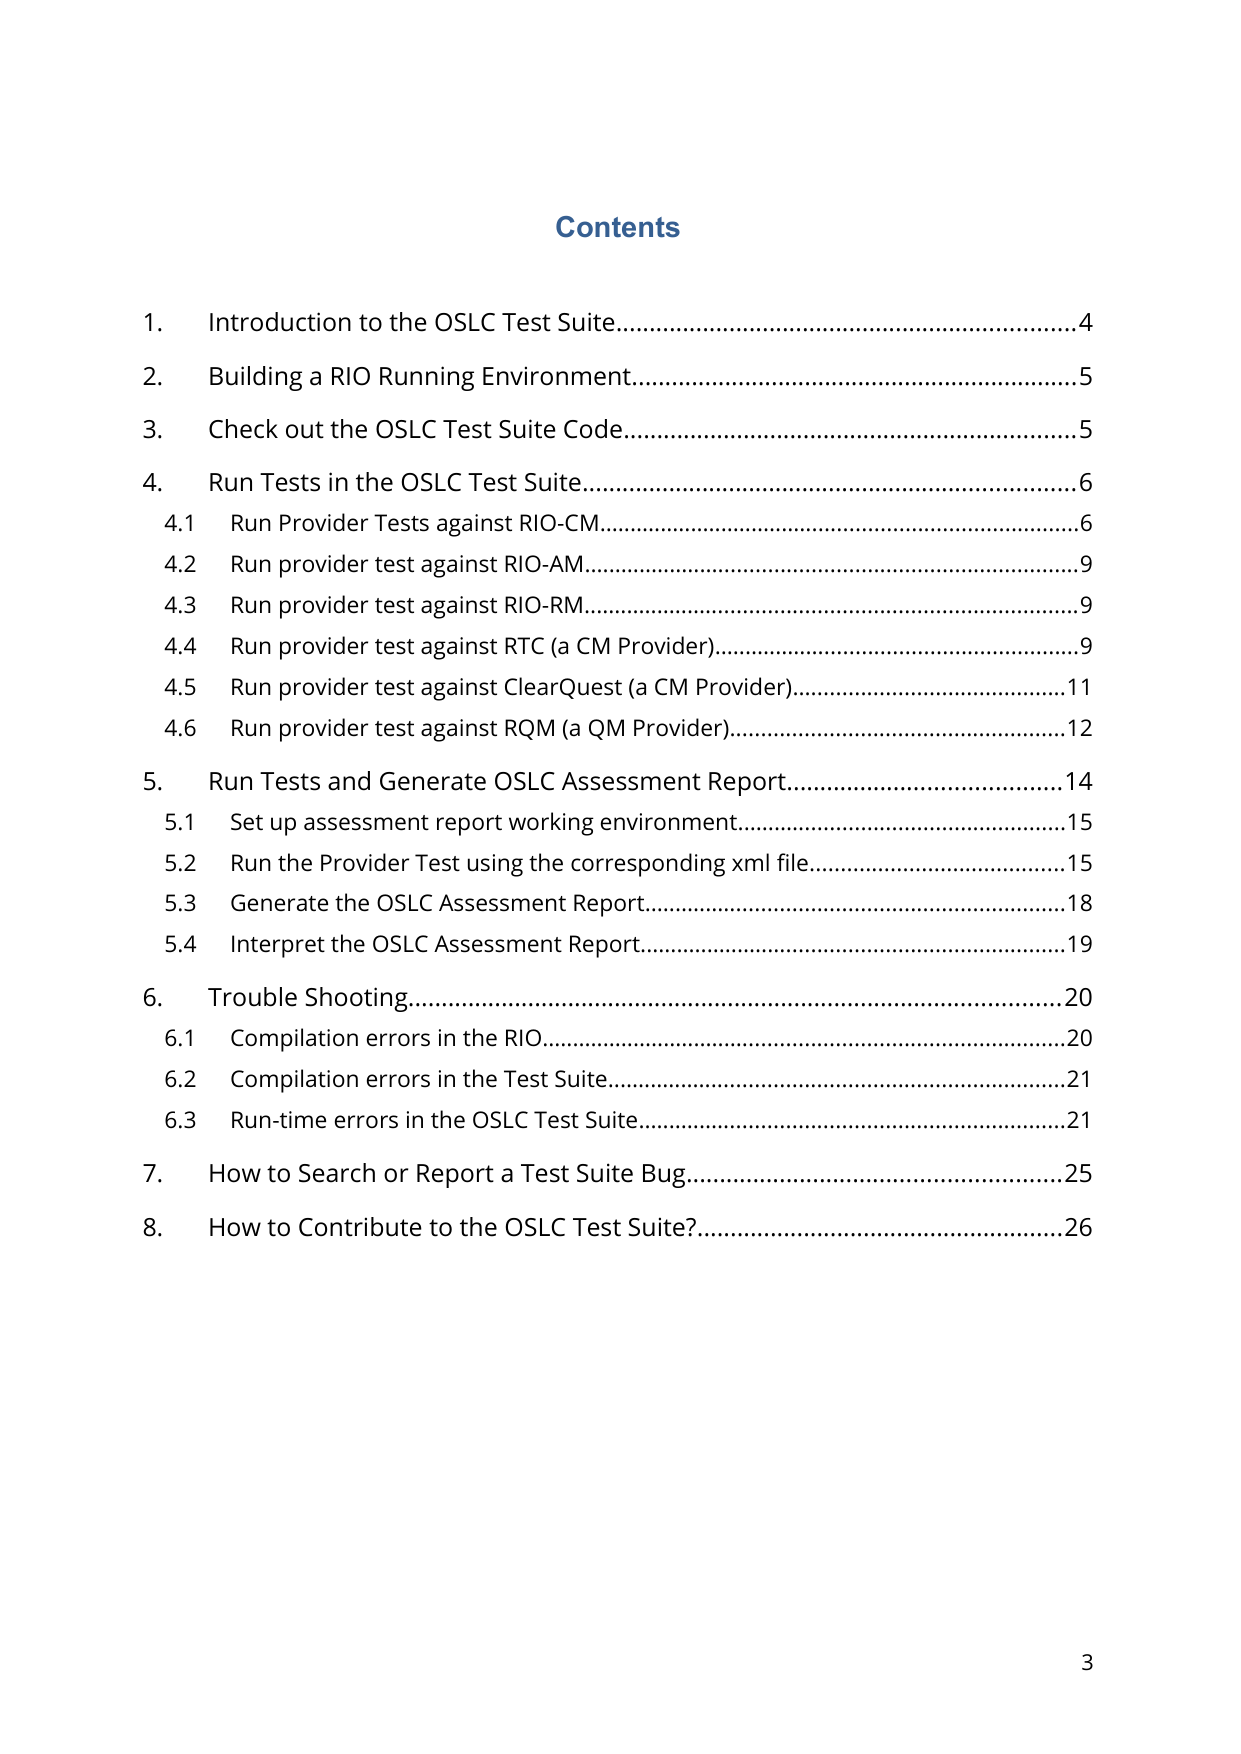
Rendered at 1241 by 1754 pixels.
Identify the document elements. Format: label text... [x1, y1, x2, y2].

text 5.3 Generate the OSLC Assessment Report 18 [164, 884, 1094, 922]
text 4.6 Run provider test against RQM (a QM Provider) 12 [164, 708, 1094, 746]
text 5.1 Set up assessment report working environment 15 [164, 803, 1094, 840]
text 5. Run Tests and Generate OSLC Assessment Report 14 [142, 762, 1094, 799]
text 4.5 Run provider test against ClearQuest (a CM Provider) 11 [164, 668, 1094, 705]
text Contents [142, 208, 1094, 246]
text 6.1 Compilation errors in the RIO 20 [164, 1019, 1094, 1057]
text 5.4 Interpret the OSLC Assessment Report 19 [164, 925, 1094, 963]
text 8. How to Contribute to the OSLC Test Suite? 26 [142, 1208, 1094, 1245]
text 4.3 Run provider test against RIO-RM 9 [164, 586, 1094, 623]
text 5.2 Run the Provider Test using the corresponding xml file 15 [164, 843, 1094, 881]
text 6.3 Run-time errors in the OSLC Test Suite 21 [164, 1101, 1094, 1138]
text 7. How to Search or Report a Test Suite Bug 25 [142, 1154, 1094, 1192]
text 2. Building a RIO Running Environment 5 [142, 357, 1094, 394]
text 4.2 Run provider test against RIO-AM 9 [164, 545, 1094, 583]
text 4.1 Run Provider Tests against RIO-CM 6 [164, 504, 1094, 542]
text 4.4 Run provider test against RTC (a CM Provider) 9 [164, 627, 1094, 664]
text 4. Run Tests in the OSLC Test Suite 6 [142, 463, 1094, 501]
text 1. Introduction to the OSLC Test Suite 4 [142, 303, 1094, 341]
text 6.2 Compilation errors in the Test Suite 21 [164, 1060, 1094, 1098]
text 3. Check out the OSLC Test Suite Code 5 [142, 410, 1094, 448]
text 6. Trouble Shooting 20 [142, 978, 1094, 1016]
